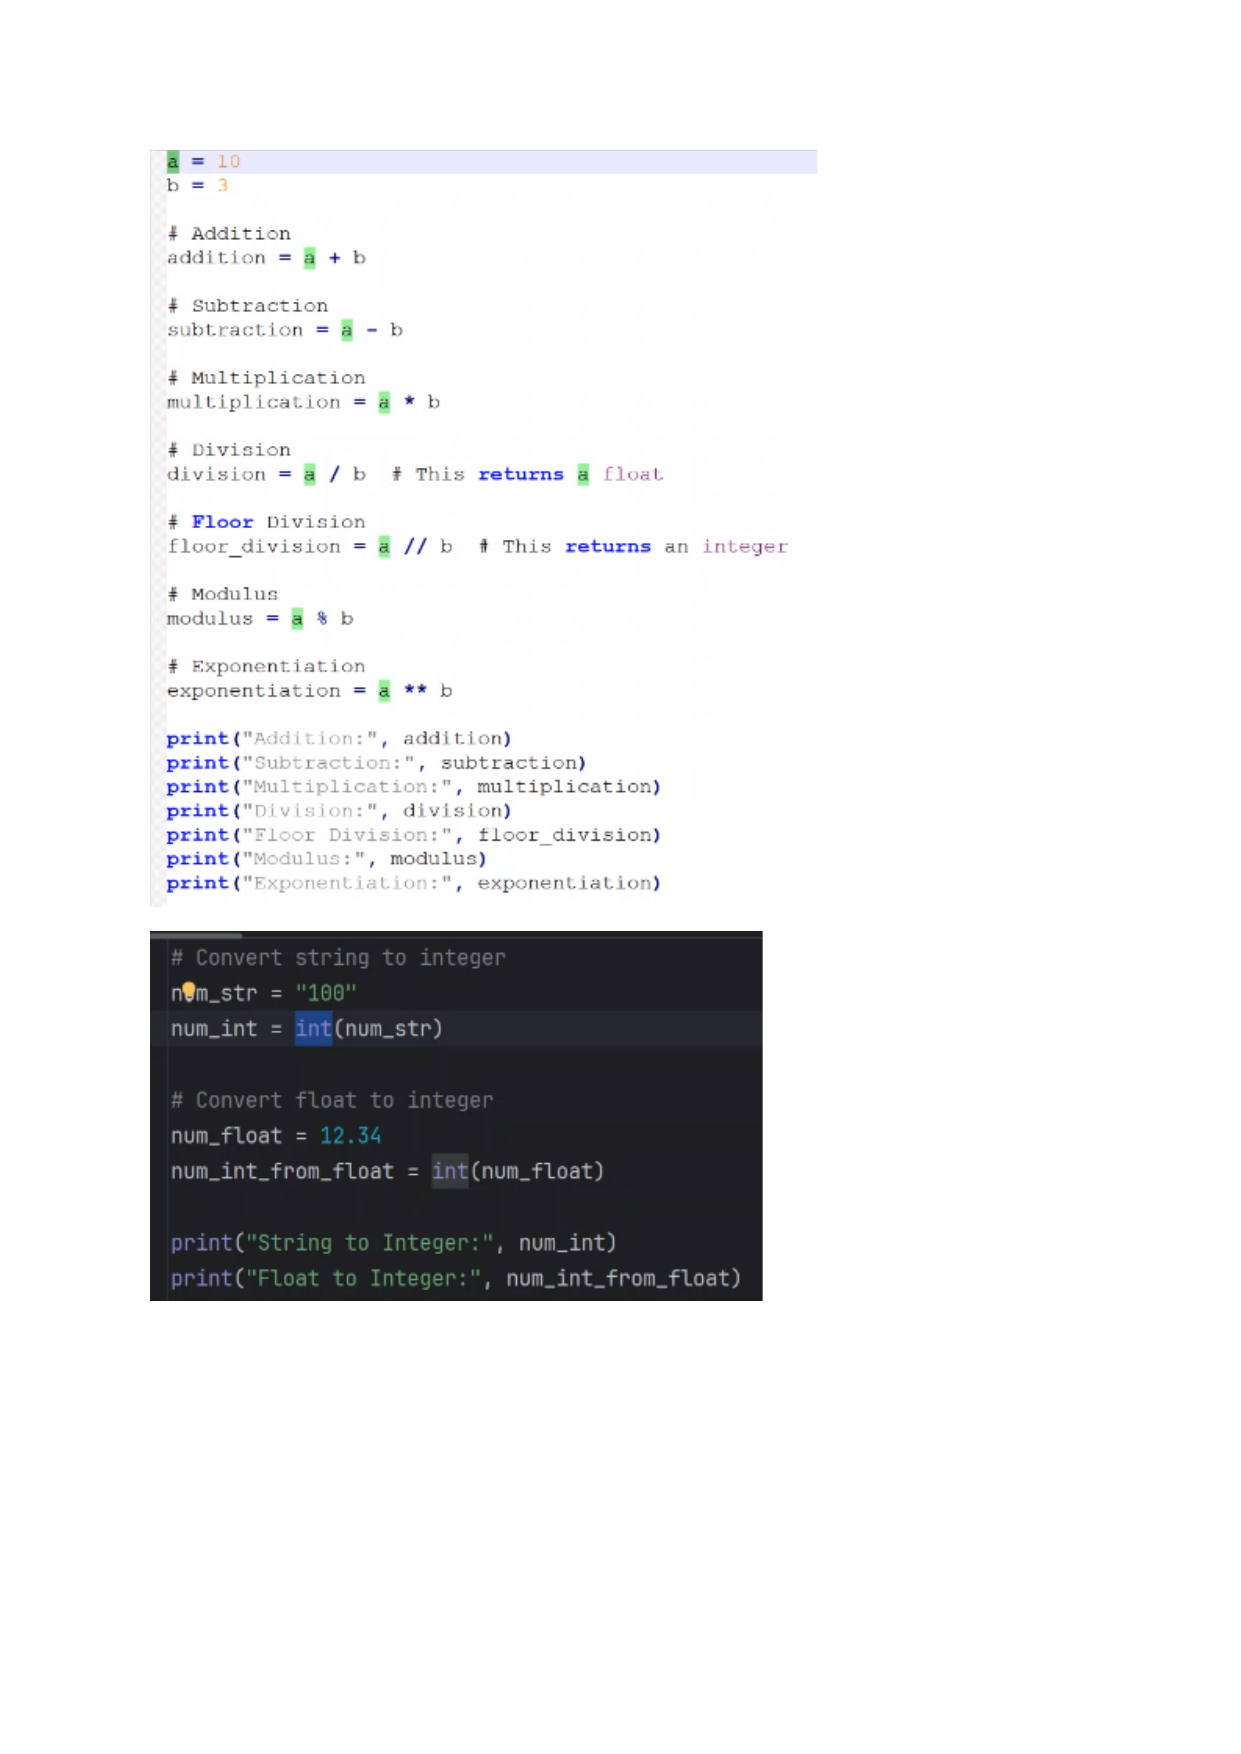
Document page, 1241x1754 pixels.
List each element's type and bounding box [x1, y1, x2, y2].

picture [150, 931, 763, 1301]
picture [150, 150, 818, 907]
